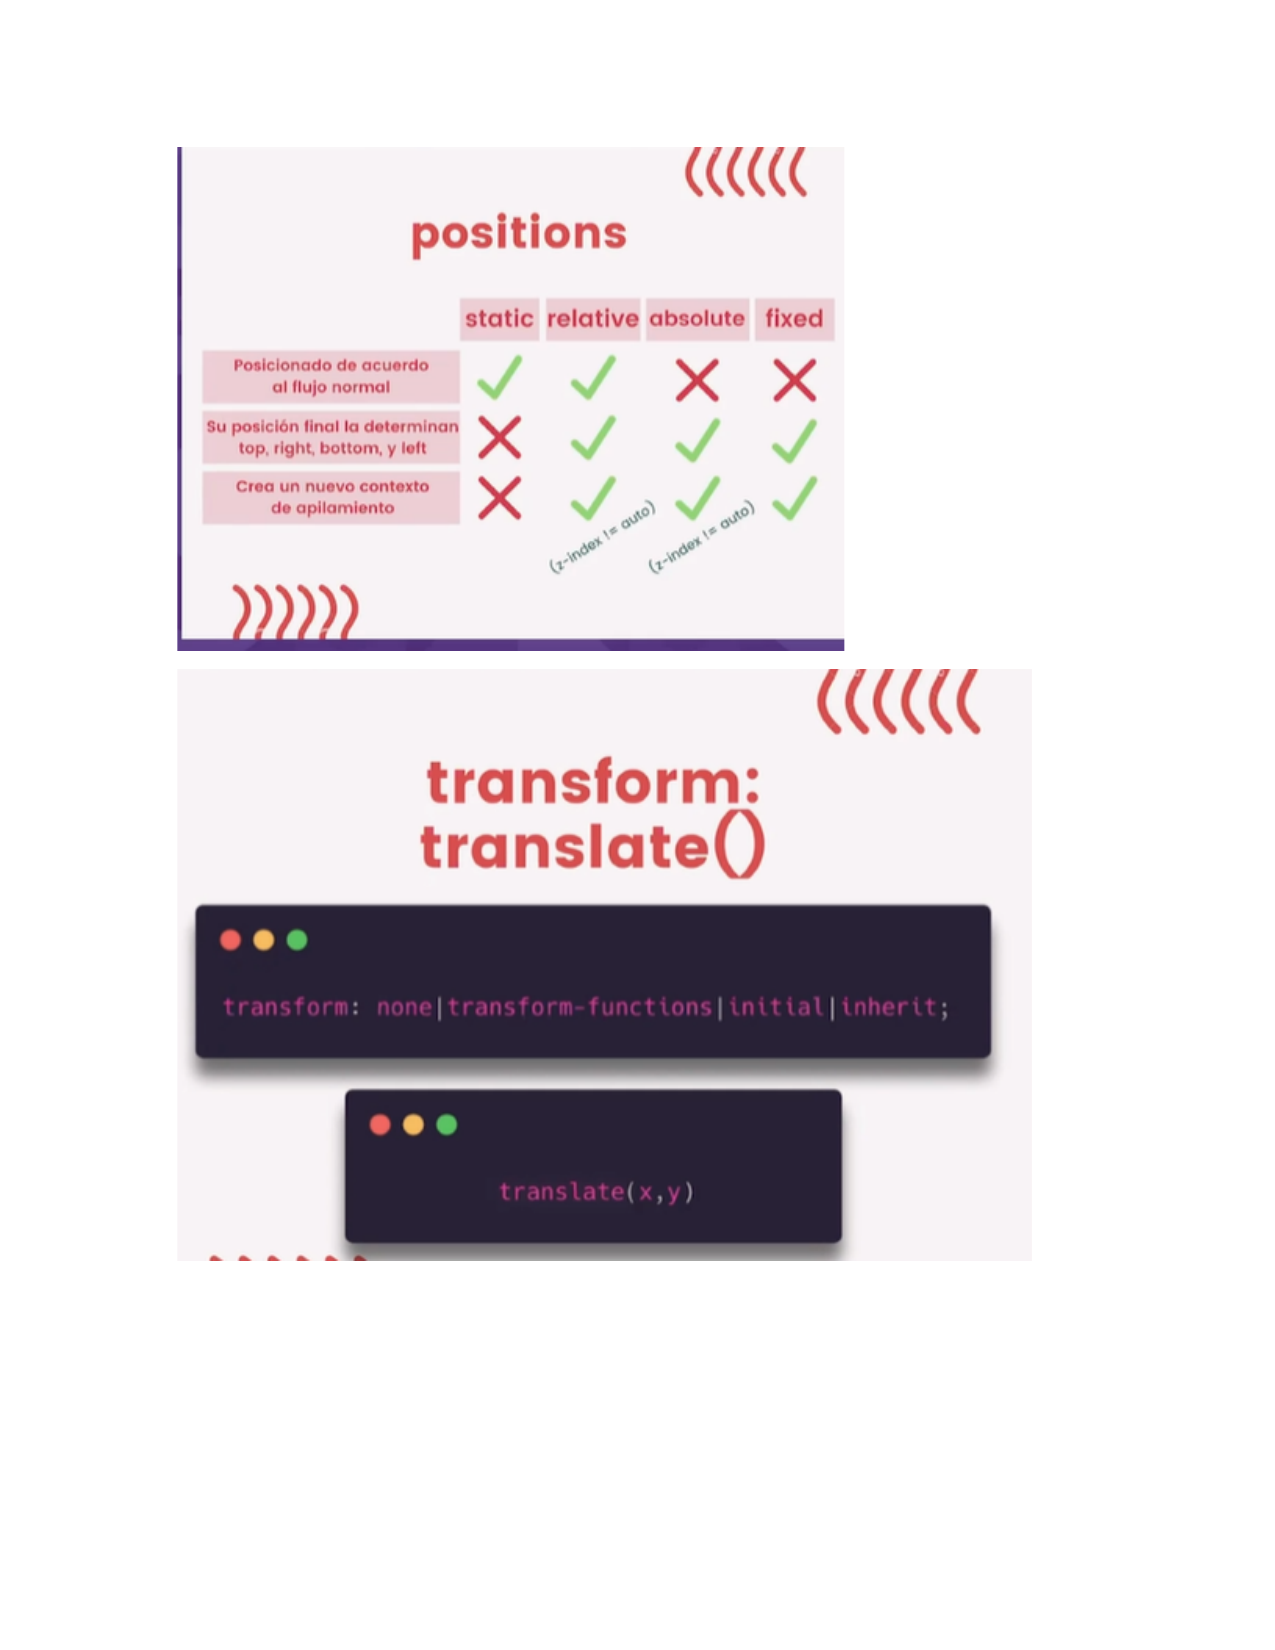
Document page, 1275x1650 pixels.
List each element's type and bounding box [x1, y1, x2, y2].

picture [177, 669, 1032, 1261]
picture [177, 147, 845, 651]
